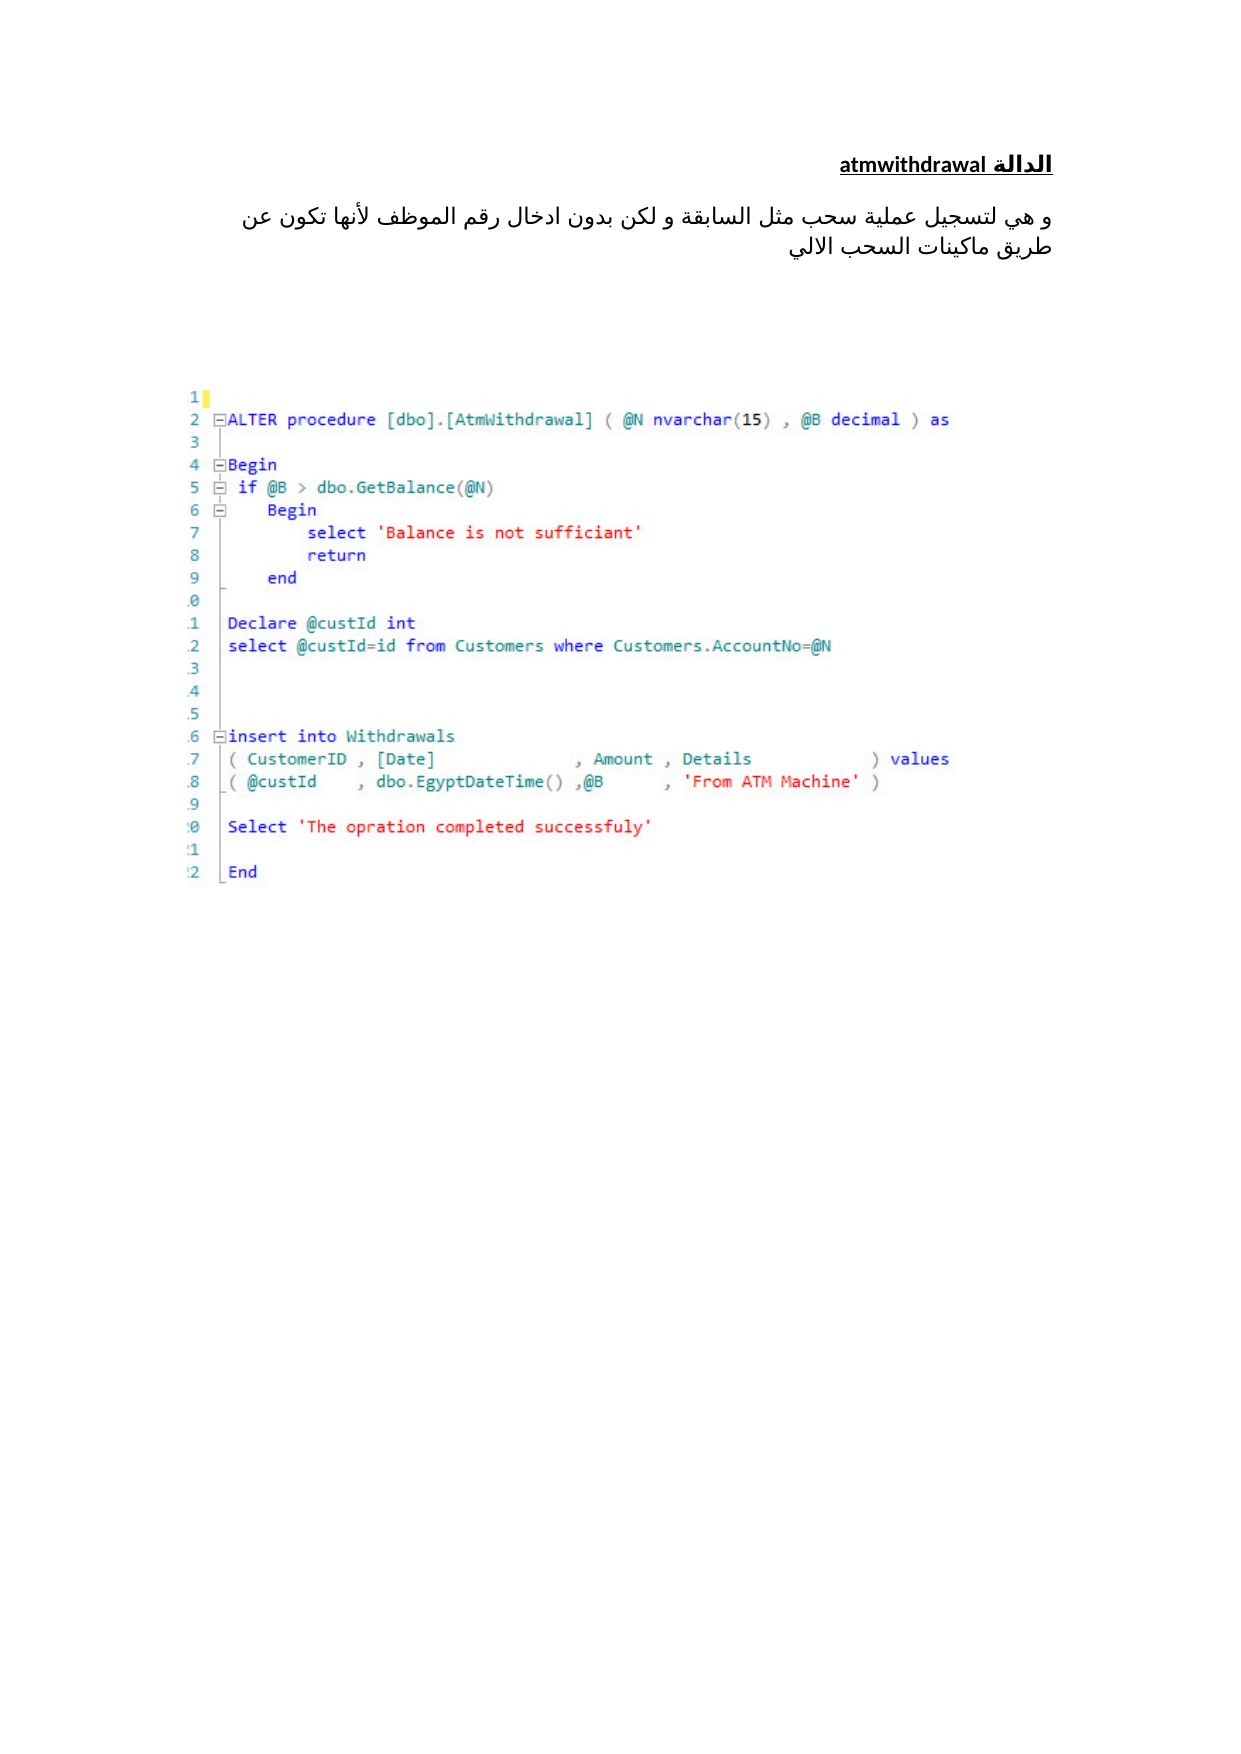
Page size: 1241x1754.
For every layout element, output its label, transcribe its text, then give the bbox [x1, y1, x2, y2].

picture [187, 390, 1053, 909]
text و هي لتسجيل عملية سحب مثل السابقة و لكن بدون ادخال رقم الموظف لأنها تكون عن طريق ماكينات السحب الالي [187, 203, 1053, 259]
text الدالة atmwithdrawal [187, 150, 1053, 178]
